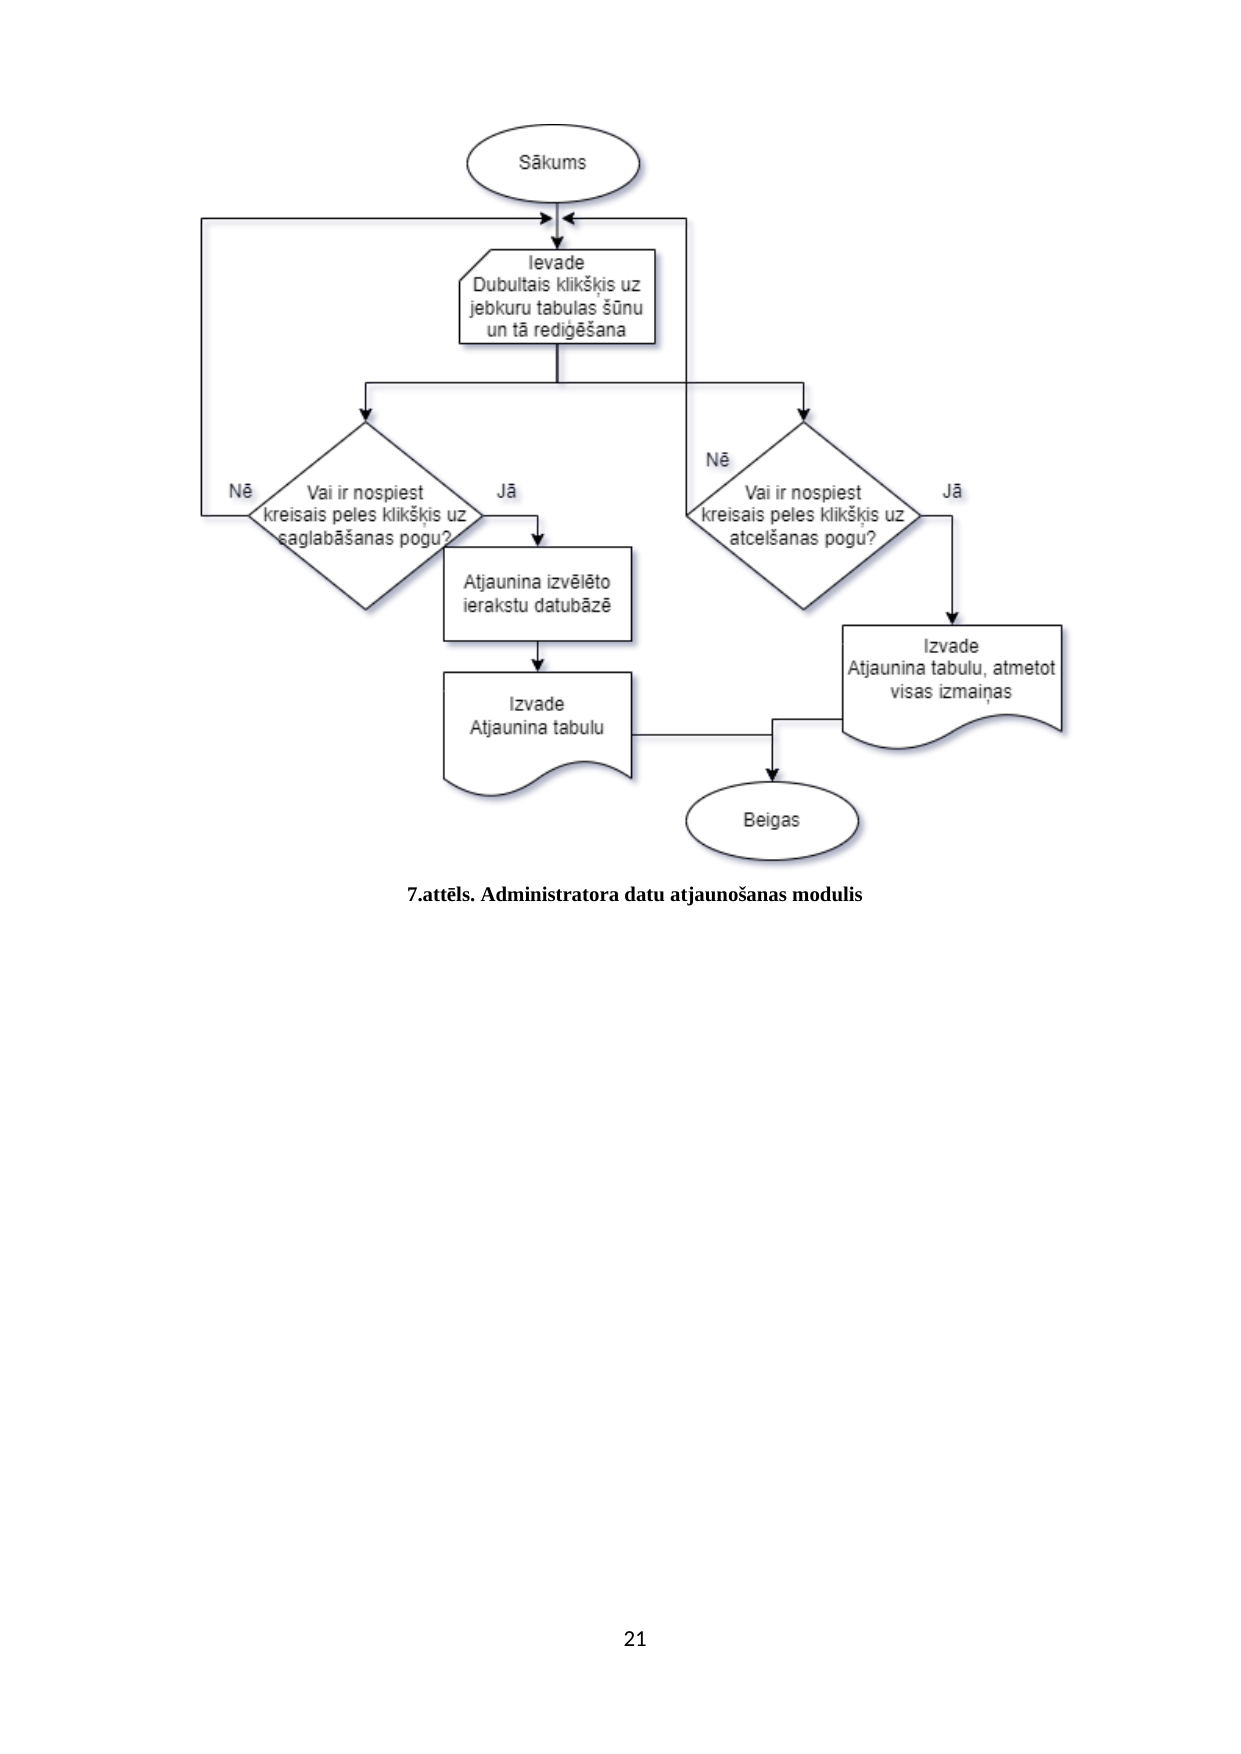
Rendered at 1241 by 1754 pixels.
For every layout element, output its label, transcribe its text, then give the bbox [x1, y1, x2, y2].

picture [190, 124, 1080, 880]
